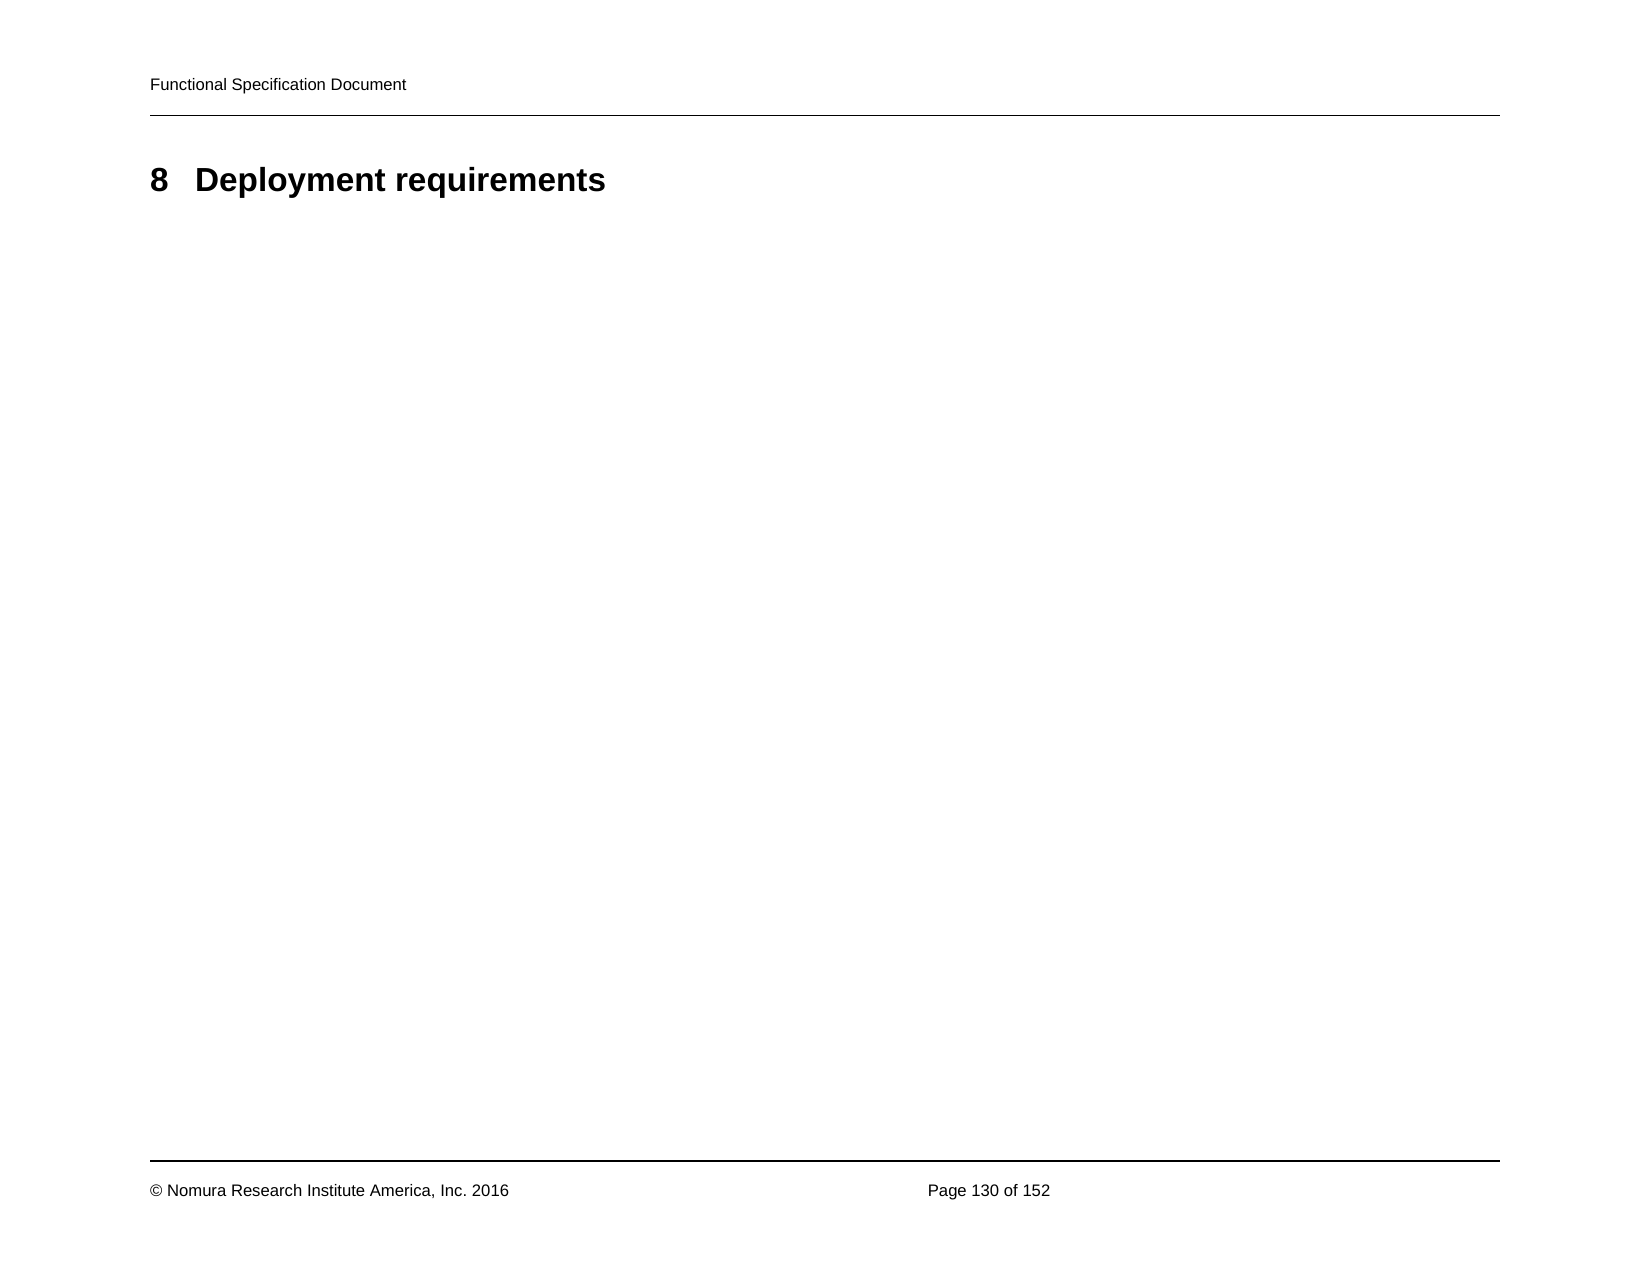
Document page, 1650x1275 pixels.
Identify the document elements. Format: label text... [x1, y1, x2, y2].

subtitle Deployment requirements [150, 160, 1500, 199]
